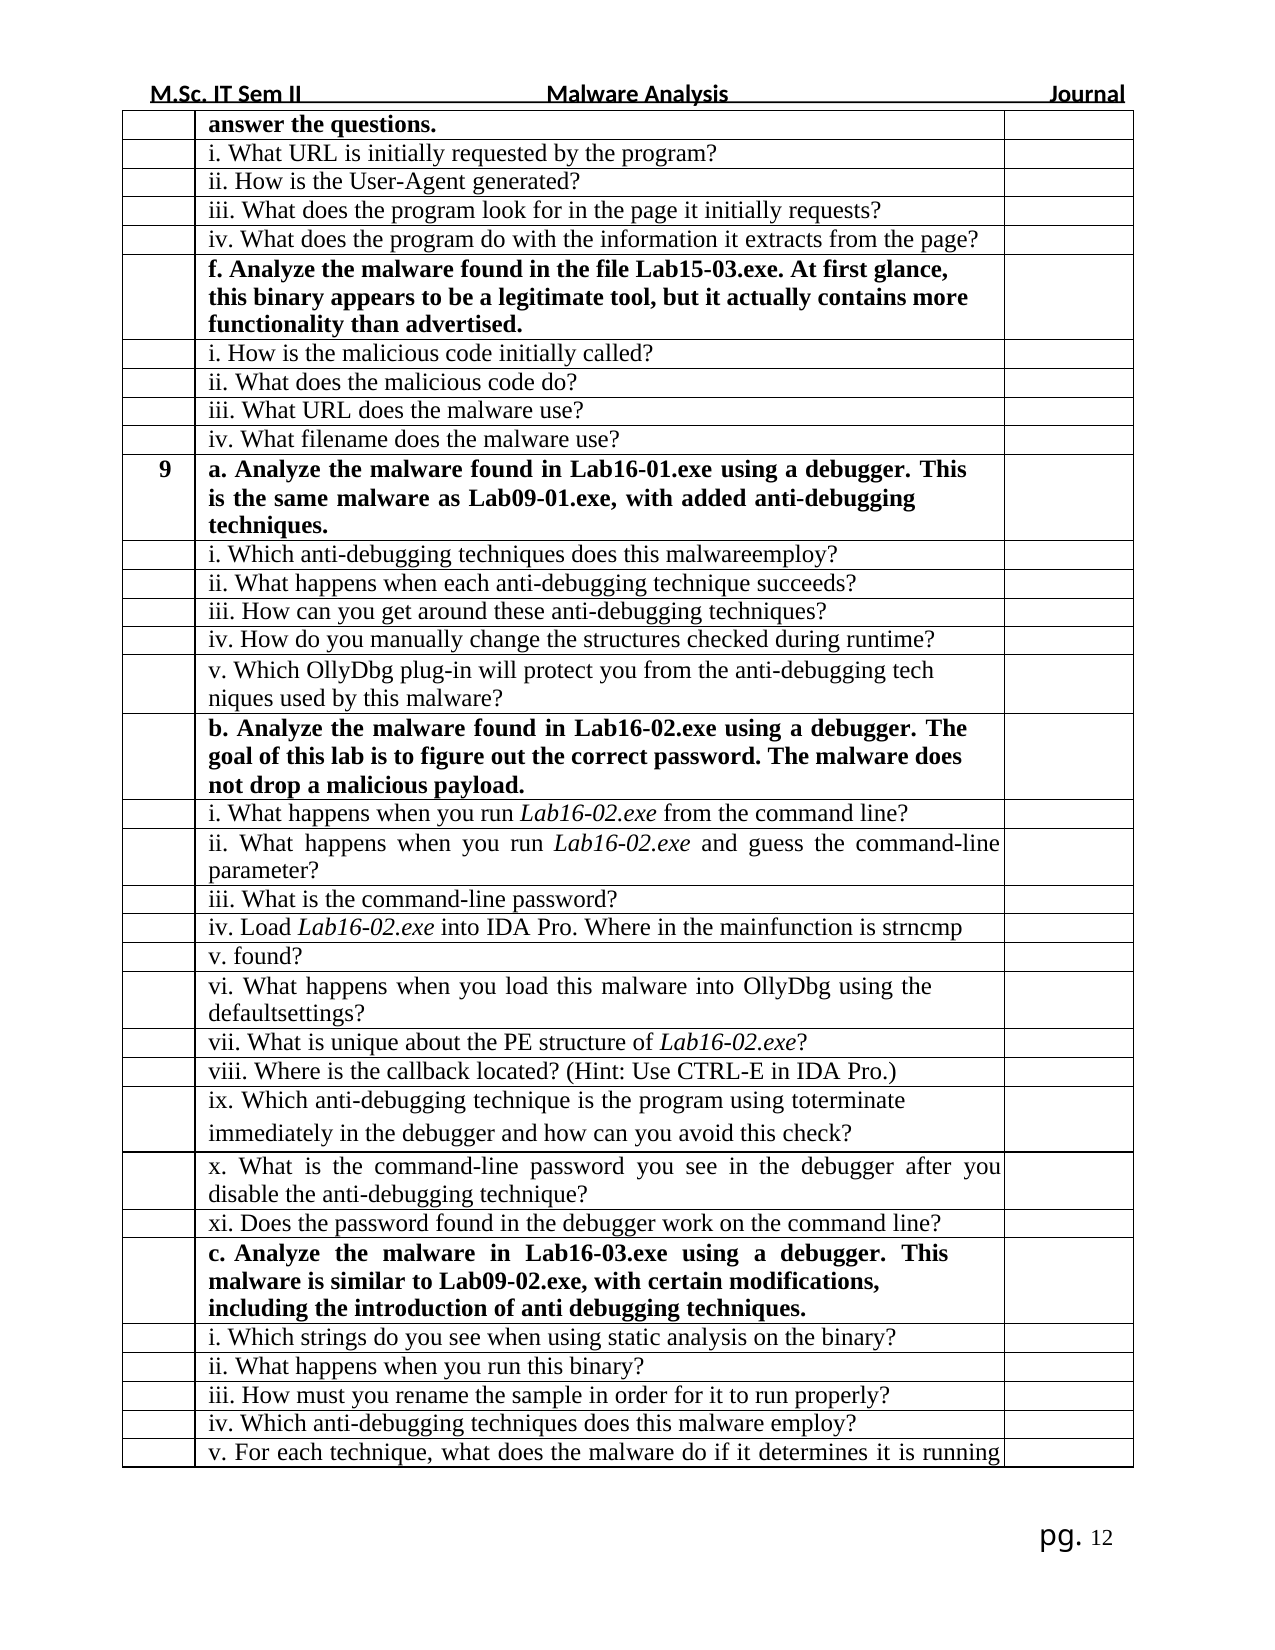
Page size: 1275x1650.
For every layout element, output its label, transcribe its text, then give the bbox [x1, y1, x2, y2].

table_cell [123, 714, 194, 799]
table_cell vi. What happens when you load this malware into OllyDbg using the defaultsettings? [196, 972, 1004, 1028]
table_cell ii. What happens when you run this binary? [196, 1353, 1004, 1381]
table_cell [1005, 169, 1133, 196]
table_cell [123, 140, 194, 168]
table_cell [123, 829, 194, 885]
table_cell i. What URL is initially requested by the program? [196, 140, 1004, 168]
table_cell c. Analyze the malware in Lab16-03.exe using a debugger. This malware is similar to Lab09-02.exe, with certain modifications, including the introduction of anti debugging techniques. [196, 1238, 1004, 1323]
table_cell [123, 627, 194, 654]
table_cell [123, 197, 194, 225]
table_cell [1005, 369, 1133, 397]
table_cell [1005, 599, 1133, 626]
table_cell iii. What URL does the malware use? [196, 398, 1004, 425]
table_cell [123, 599, 194, 626]
table_cell ii. What happens when you run Lab16-02.exe and guess the command-line parameter? [196, 829, 1004, 885]
table_cell [123, 800, 194, 828]
table_cell i. What happens when you run Lab16-02.exe from the command line? [196, 800, 1004, 828]
table_cell [1005, 655, 1133, 712]
table_cell [1005, 1382, 1133, 1409]
table_cell f. Analyze the malware found in the file Lab15-03.exe. At first glance, this binary appears to be a legitimate tool, but it actually contains more functionality than advertised. [196, 255, 1004, 339]
table_cell [123, 398, 194, 425]
table_cell [123, 914, 194, 942]
table_cell i. Which strings do you see when using static analysis on the binary? [196, 1324, 1004, 1352]
table_cell [1005, 886, 1133, 913]
table_cell [123, 655, 194, 712]
table_cell [123, 1382, 194, 1409]
table_cell [1005, 714, 1133, 799]
table_cell [123, 943, 194, 971]
table_cell [1005, 972, 1133, 1028]
table_cell i. How is the malicious code initially called? [196, 340, 1004, 368]
table_cell a. Analyze the malware found in Lab16-01.exe using a debugger. This is the same malware as Lab09-01.exe, with added anti-debugging techniques. [196, 455, 1004, 540]
table_cell [123, 169, 194, 196]
table_cell [1005, 1153, 1133, 1209]
table_cell i. Which anti-debugging techniques does this malwareemploy? [196, 541, 1004, 568]
table_cell [1005, 426, 1133, 454]
table_cell ii. How is the User-Agent generated? [196, 169, 1004, 196]
table_cell [123, 1210, 194, 1237]
table_cell [1005, 1029, 1133, 1057]
table_cell [123, 1238, 194, 1323]
table_cell [123, 541, 194, 568]
table_cell xi. Does the password found in the debugger work on the command line? [196, 1210, 1004, 1237]
table_cell [123, 1153, 194, 1209]
table_cell iv. What does the program do with the information it extracts from the page? [196, 226, 1004, 253]
table_cell [1005, 943, 1133, 971]
table_cell iii. How can you get around these anti-debugging techniques? [196, 599, 1004, 626]
table_cell [1005, 140, 1133, 168]
table_cell [1005, 1210, 1133, 1237]
table_cell [123, 255, 194, 339]
table_cell [123, 426, 194, 454]
table_cell v. found? [196, 943, 1004, 971]
table_cell [123, 1324, 194, 1352]
table_cell iii. What is the command-line password? [196, 886, 1004, 913]
table_cell b. Analyze the malware found in Lab16-02.exe using a debugger. The goal of this lab is to figure out the correct password. The malware does not drop a malicious payload. [196, 714, 1004, 799]
table_cell iv. How do you manually change the structures checked during runtime? [196, 627, 1004, 654]
table_cell [1005, 800, 1133, 828]
table_cell [1005, 398, 1133, 425]
table_cell [123, 570, 194, 597]
table_cell [1005, 1324, 1133, 1352]
table_cell [1005, 455, 1133, 540]
table_cell iv. What filename does the malware use? [196, 426, 1004, 454]
table_cell [123, 226, 194, 253]
table_cell iv. Load Lab16-02.exe into IDA Pro. Where in the mainfunction is strncmp [196, 914, 1004, 942]
table_cell [1005, 829, 1133, 885]
table_cell [1005, 914, 1133, 942]
table_cell ix. Which anti-debugging technique is the program using toterminate immediately in the debugger and how can you avoid this check? [196, 1087, 1004, 1151]
table_cell iii. What does the program look for in the page it initially requests? [196, 197, 1004, 225]
table_cell 9 [123, 455, 194, 540]
table_cell v. For each technique, what does the malware do if it determines it is running [196, 1439, 1004, 1466]
table_cell [123, 1411, 194, 1438]
table_cell [123, 972, 194, 1028]
table_cell vii. What is unique about the PE structure of Lab16-02.exe? [196, 1029, 1004, 1057]
table_cell [123, 886, 194, 913]
table_cell [1005, 1087, 1133, 1151]
table_cell [1005, 197, 1133, 225]
table_cell [123, 1058, 194, 1086]
table_cell [1005, 1439, 1133, 1466]
table_cell [1005, 541, 1133, 568]
table_cell x. What is the command-line password you see in the debugger after you disable the anti-debugging technique? [196, 1153, 1004, 1209]
table_cell [1005, 1058, 1133, 1086]
table_cell ii. What happens when each anti-debugging technique succeeds? [196, 570, 1004, 597]
table_cell [1005, 255, 1133, 339]
table_cell [1005, 340, 1133, 368]
table_cell [123, 1353, 194, 1381]
table_cell [123, 1029, 194, 1057]
table_cell [1005, 1353, 1133, 1381]
table_cell [123, 369, 194, 397]
table_header [1005, 111, 1133, 139]
table_cell ii. What does the malicious code do? [196, 369, 1004, 397]
table_cell v. Which OllyDbg plug-in will protect you from the anti-debugging tech niques used by this malware? [196, 655, 1004, 712]
table_cell [123, 1439, 194, 1466]
table_cell iii. How must you rename the sample in order for it to run properly? [196, 1382, 1004, 1409]
table_cell [1005, 570, 1133, 597]
table_cell [1005, 627, 1133, 654]
table_cell viii. Where is the callback located? (Hint: Use CTRL-E in IDA Pro.) [196, 1058, 1004, 1086]
table_cell [1005, 1238, 1133, 1323]
table_header answer the questions. [196, 111, 1004, 139]
table_cell [123, 340, 194, 368]
table_cell [1005, 226, 1133, 253]
table_cell [1005, 1411, 1133, 1438]
table_cell [123, 1087, 194, 1151]
table_header [123, 111, 194, 139]
table_cell iv. Which anti-debugging techniques does this malware employ? [196, 1411, 1004, 1438]
